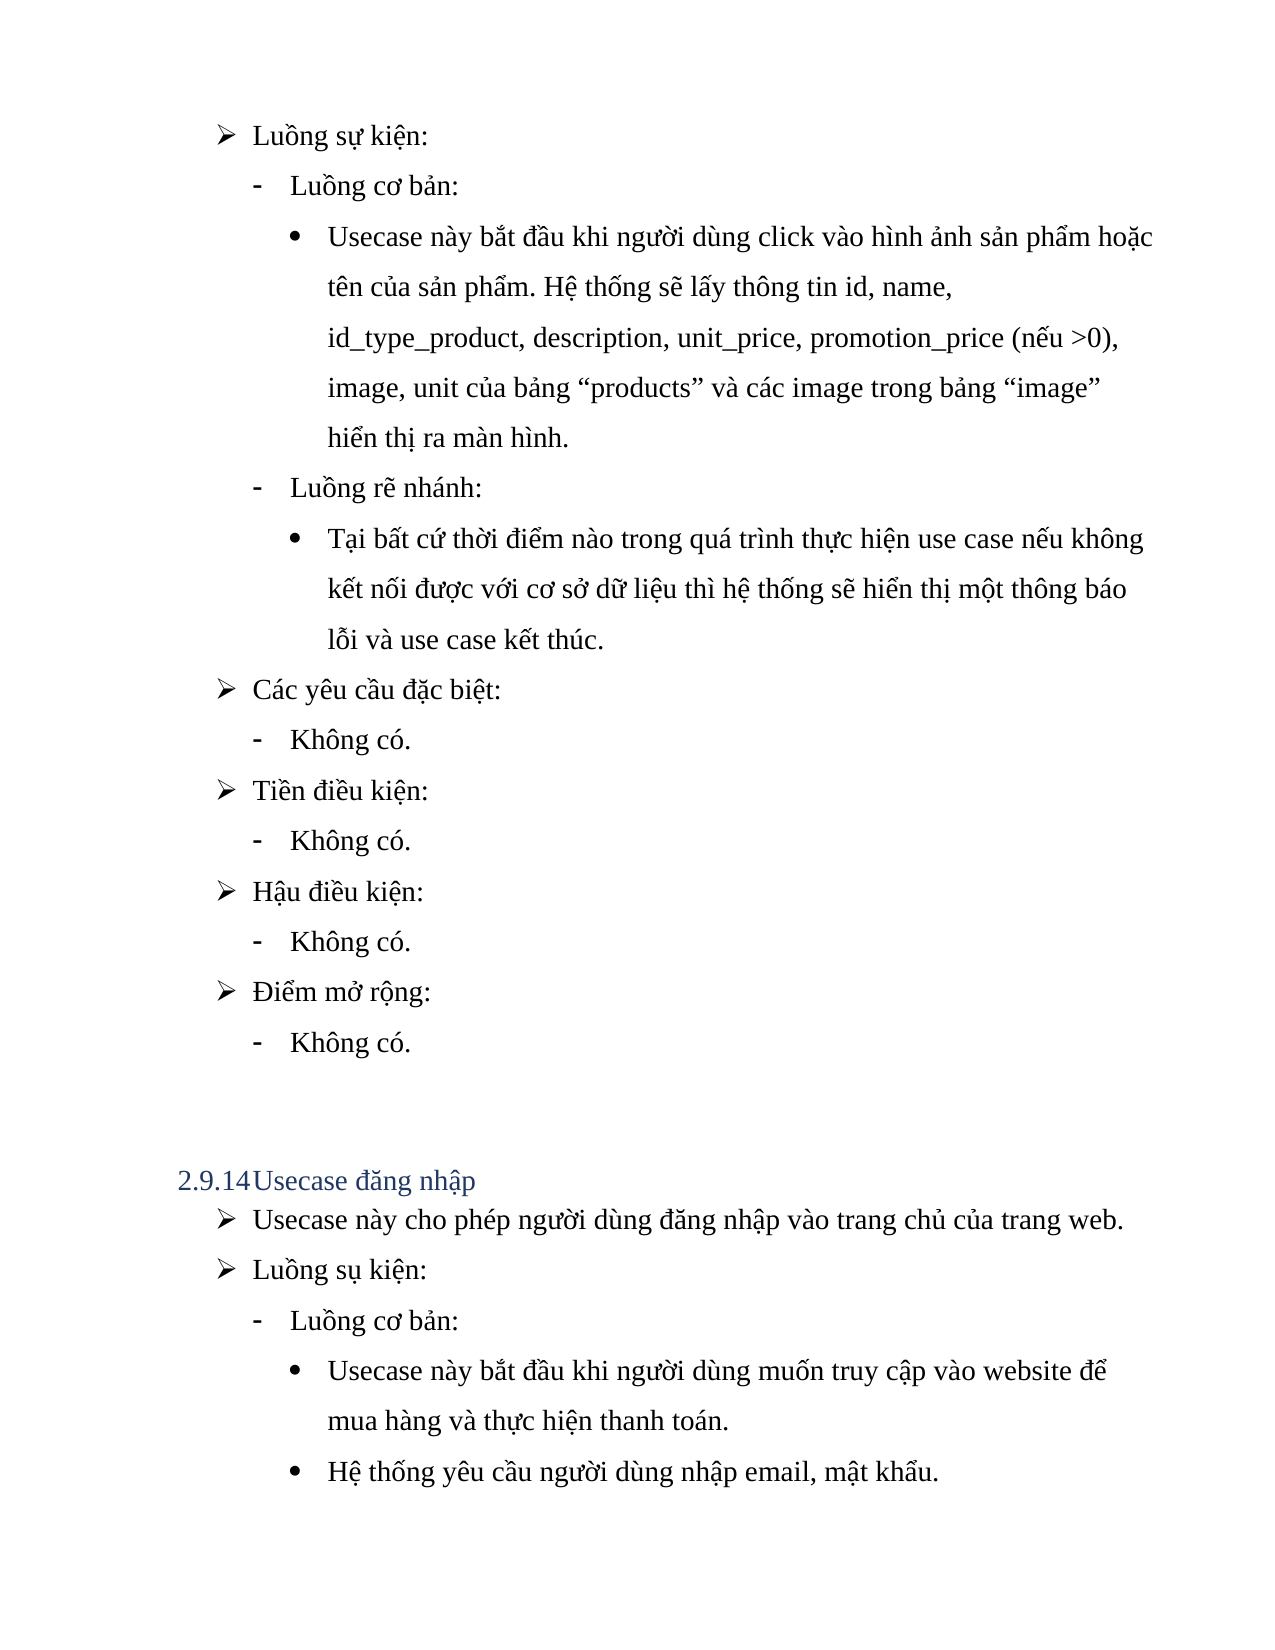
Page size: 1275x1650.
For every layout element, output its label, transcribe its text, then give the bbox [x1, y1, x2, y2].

list Usecase này bắt đầu khi người dùng click vào hình ảnh sản phẩm hoặc tên của sản phẩm. Hệ thống sẽ lấy thông tin id, name, id_type_product, description, unit_price, promotion_price (nếu >0), image, unit của bảng “products” và các image trong bảng “image” hiển thị ra màn hình. [290, 219, 1157, 454]
list Tại bất cứ thời điểm nào trong quá trình thực hiện use case nếu không kết nối được với cơ sở dữ liệu thì hệ thống sẽ hiển thị một thông báo lỗi và use case kết thúc. [290, 521, 1157, 655]
list Tiền điều kiện: [215, 773, 1157, 807]
list Không có. [252, 722, 1157, 756]
list Luồng sụ kiện: [215, 1252, 1157, 1286]
list Không có. [252, 823, 1157, 857]
list Luồng cơ bản: [252, 1303, 1157, 1336]
list Điểm mở rộng: [215, 974, 1157, 1008]
list Usecase này cho phép người dùng đăng nhập vào trang chủ của trang web. [215, 1202, 1157, 1235]
list Usecase này bắt đầu khi người dùng muốn truy cập vào website để mua hàng và thực hiện thanh toán. [290, 1353, 1157, 1437]
list Các yêu cầu đặc biệt: [215, 672, 1157, 706]
subtitle 2.9.14 Usecase đăng nhập [177, 1163, 1157, 1197]
list Không có. [252, 924, 1157, 958]
list Hậu điều kiện: [215, 874, 1157, 907]
list Hệ thống yêu cầu người dùng nhập email, mật khẩu. [290, 1454, 1157, 1487]
list Luồng cơ bản: [252, 168, 1157, 202]
list Luồng rẽ nhánh: [252, 471, 1157, 504]
list Không có. [252, 1025, 1157, 1059]
list Luồng sự kiện: [215, 118, 1157, 152]
